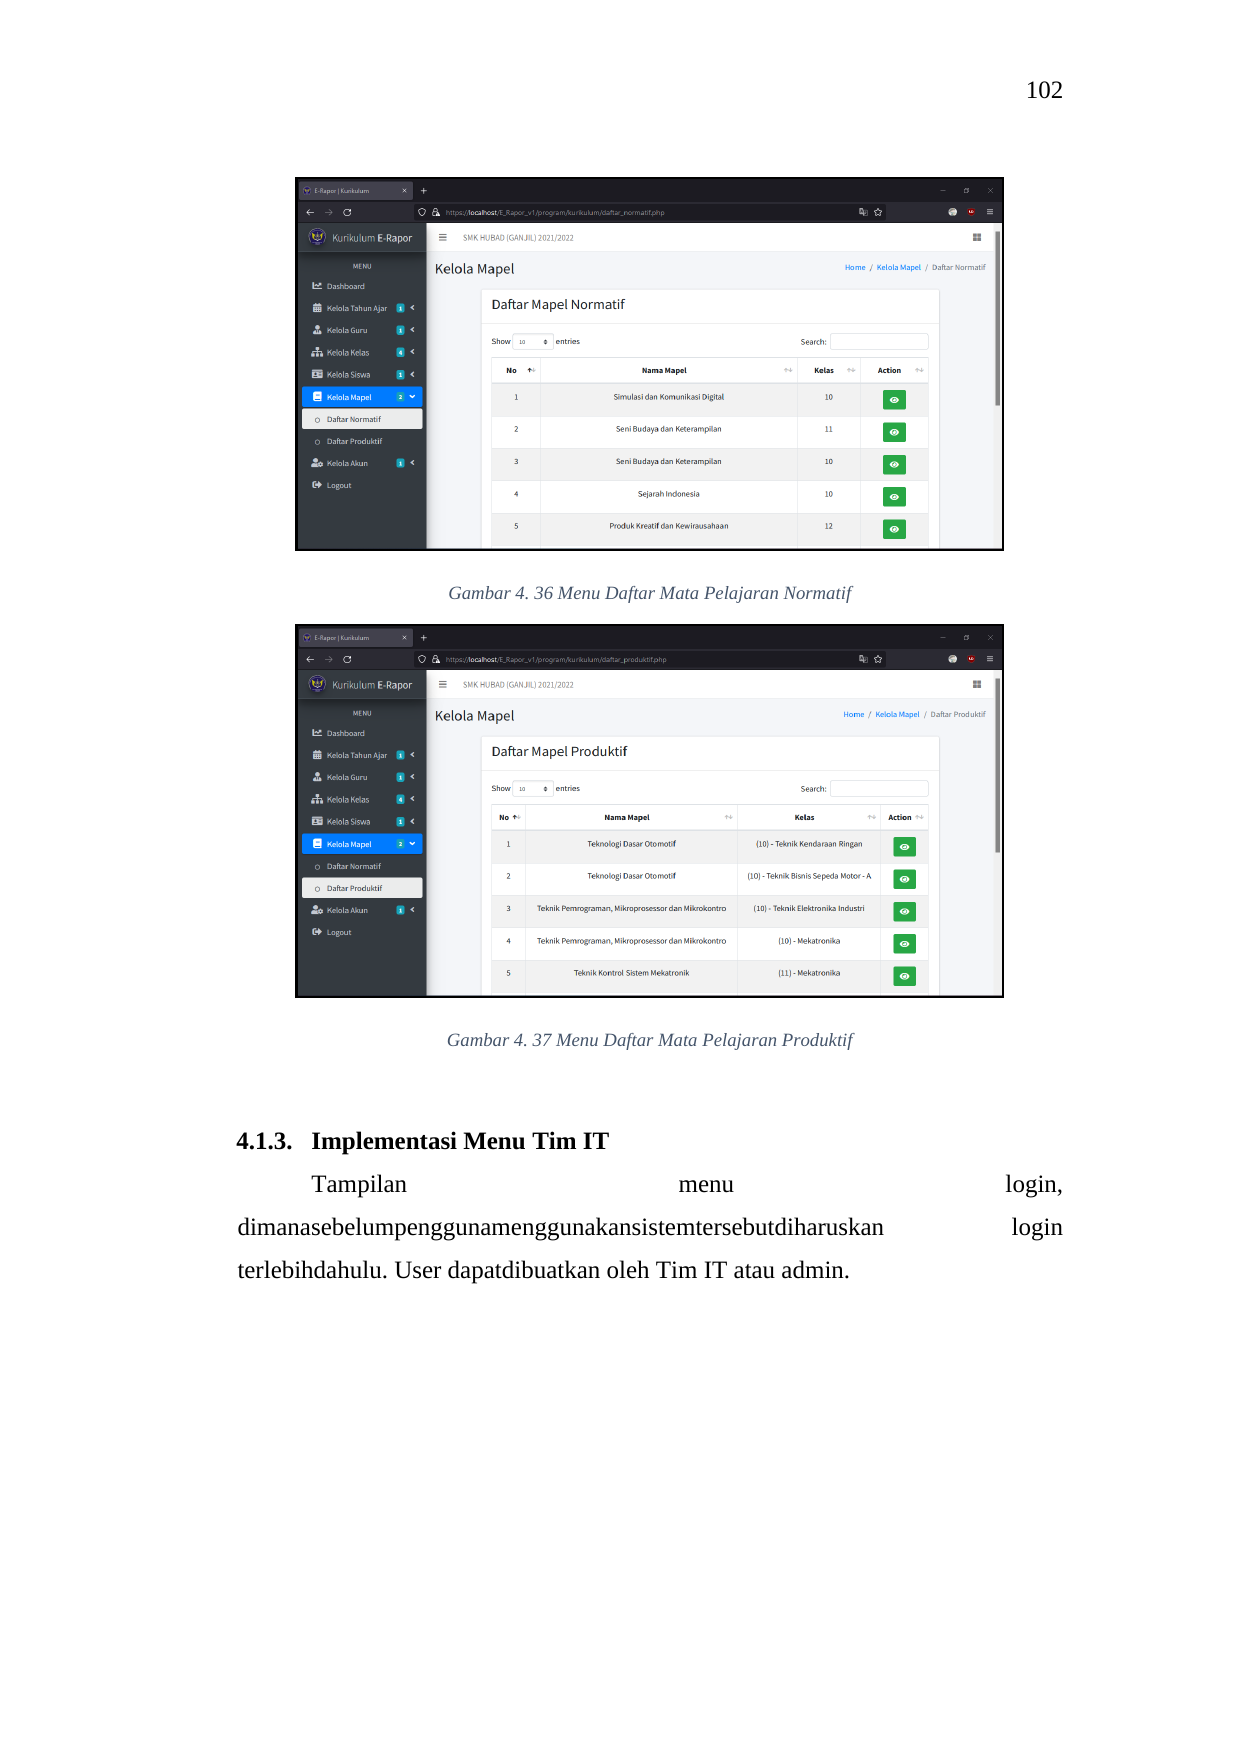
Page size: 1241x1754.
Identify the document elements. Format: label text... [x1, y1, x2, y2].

text Tampilan menu login, dimanasebelumpenggunamenggunakansistemtersebutdiharuskan login terlebihdahulu. User dapatdibuatkan oleh Tim IT atau admin. [236, 1169, 1063, 1284]
picture [298, 179, 1002, 549]
subtitle 4.1.3. Implementasi Menu Tim IT [236, 1126, 1063, 1154]
picture [298, 626, 1002, 996]
